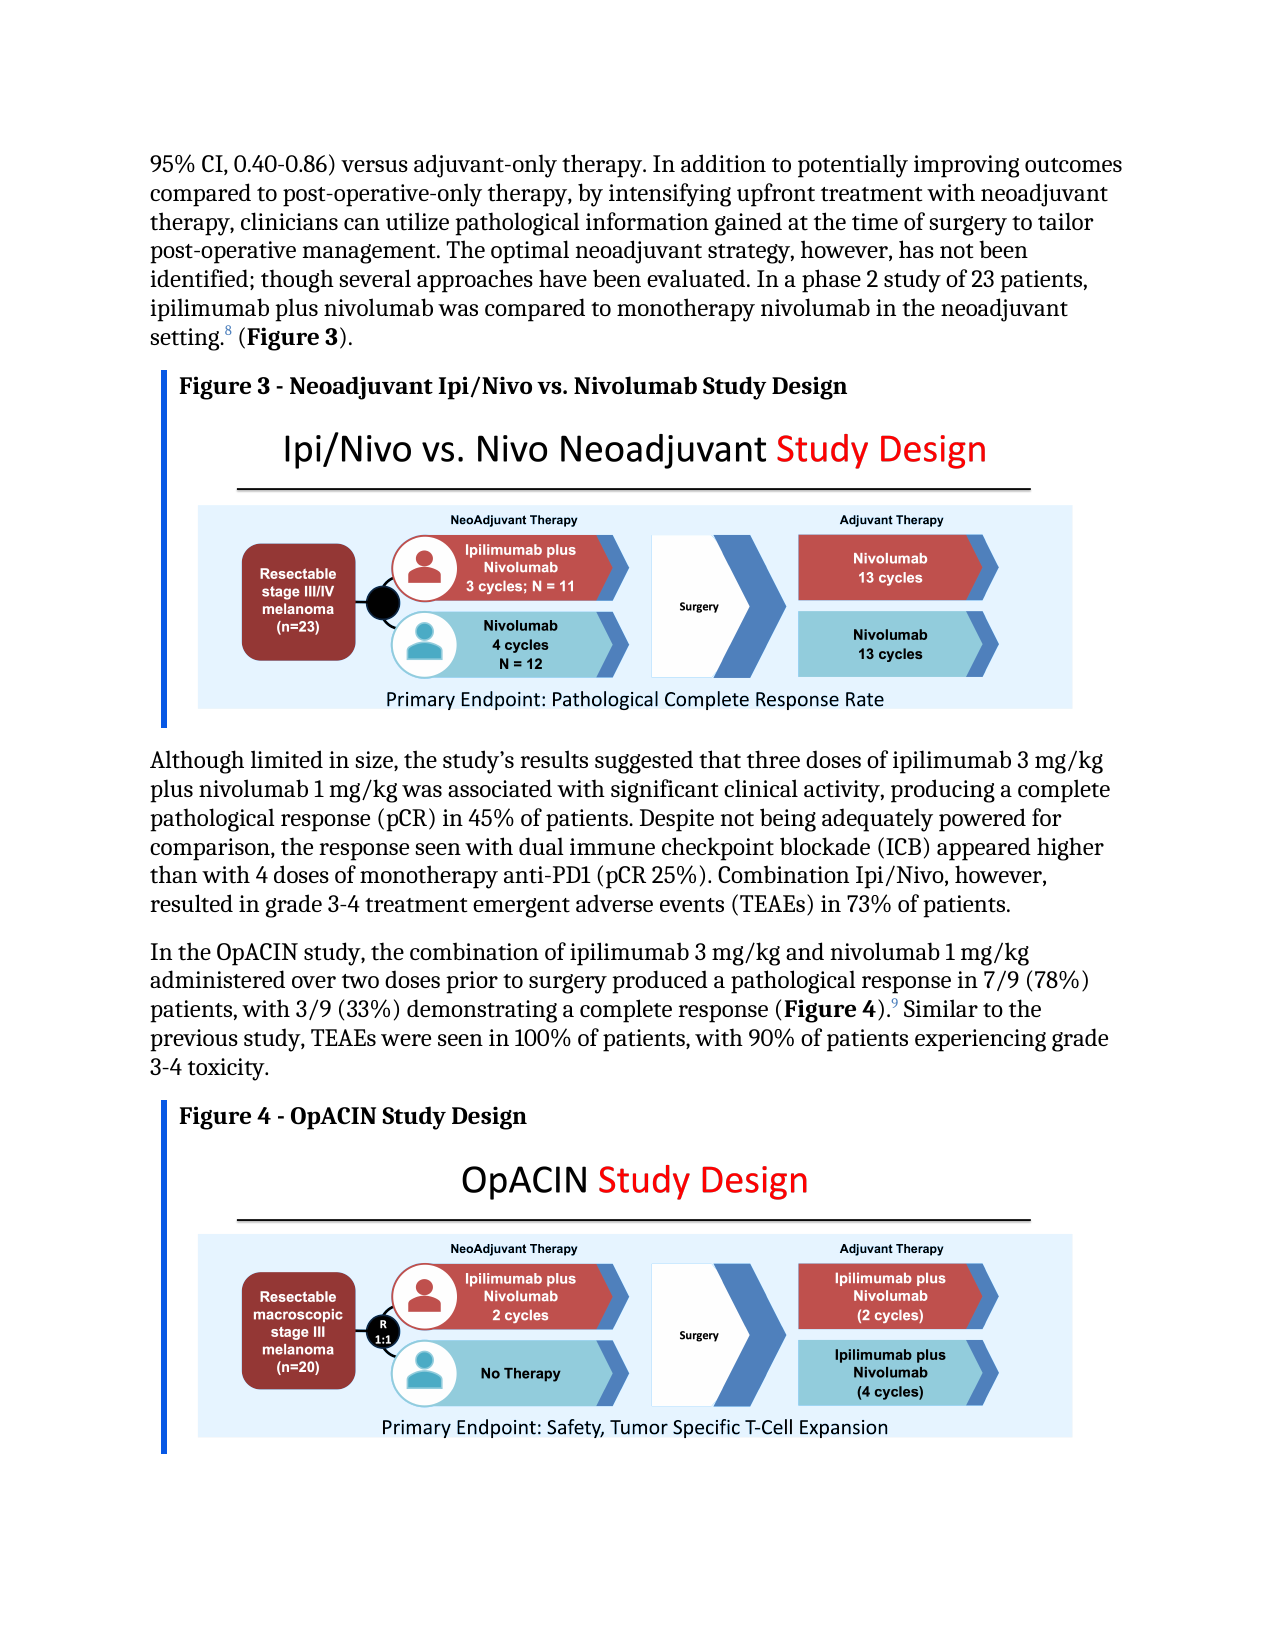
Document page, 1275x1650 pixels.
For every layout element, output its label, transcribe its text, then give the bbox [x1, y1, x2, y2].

text In the OpACIN study, the combination of ipilimumab 3 mg/kg and nivolumab 1 mg/kg administered over two doses prior to surgery produced a pathological response in 7/9 (78%) patients, with 3/9 (33%) demonstrating a complete response (Figure 4).9 Similar to the previous study, TEAEs were seen in 100% of patients, with 90% of patients experiencing grade 3-4 toxicity. [150, 938, 1125, 1081]
picture [197, 407, 1073, 726]
table_header Figure 3 - Neoadjuvant Ipi/Nivo vs. Nivolumab Study Design [167, 370, 1139, 728]
text Although limited in size, the study’s results suggested that three doses of ipilimumab 3 mg/kg plus nivolumab 1 mg/kg was associated with significant clinical activity, producing a complete pathological response (pCR) in 45% of patients. Despite not being adequately powered for comparison, the response seen with dual immune checkpoint blockade (ICB) appeared higher than with 4 doses of monotherapy anti-PD1 (pCR 25%). Combination Ipi/Nivo, however, resulted in grade 3-4 treatment emergent adverse events (TEAEs) in 73% of patients. [150, 746, 1125, 919]
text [150, 150, 1125, 351]
table_header Figure 4 - OpACIN Study Design [167, 1100, 1139, 1454]
picture [197, 1137, 1073, 1453]
